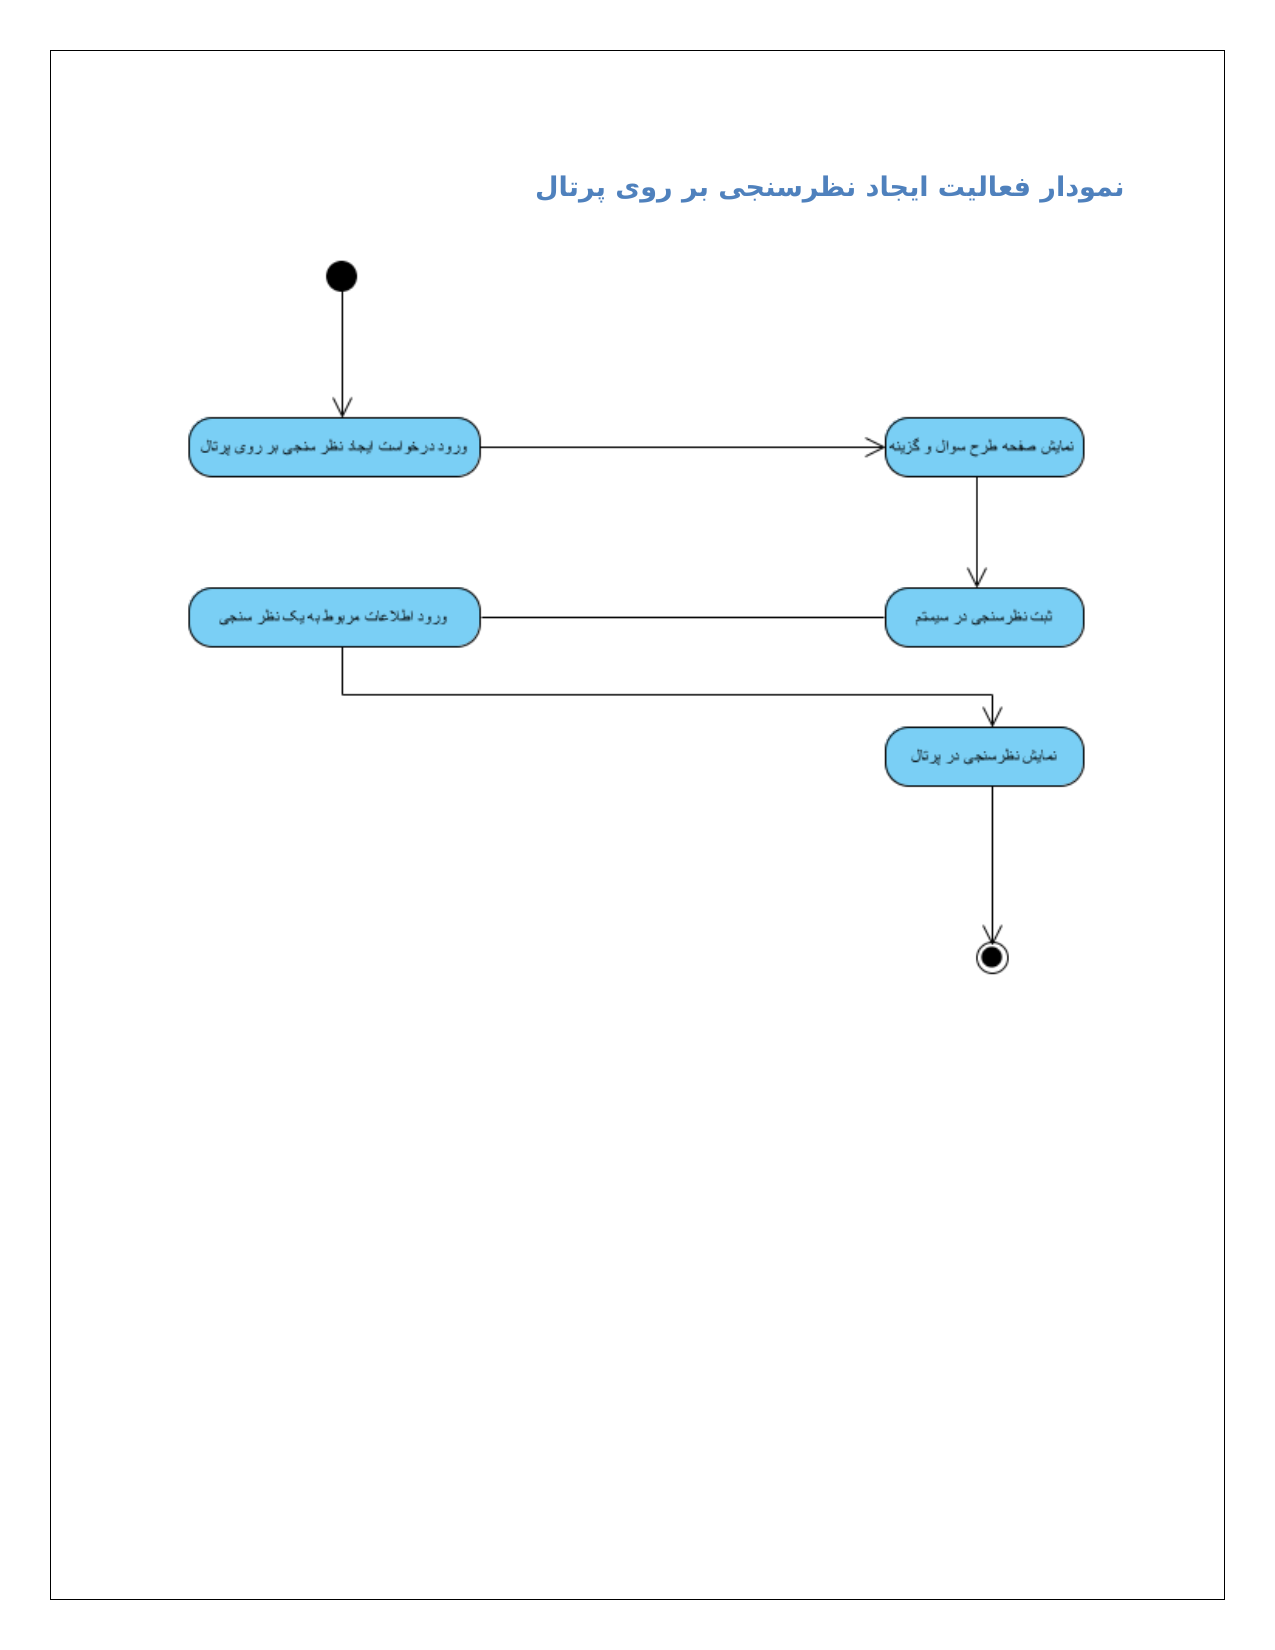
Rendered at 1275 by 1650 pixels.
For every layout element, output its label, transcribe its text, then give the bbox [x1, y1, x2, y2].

subtitle نمودار فعالیت ایجاد نظرسنجی بر روی پرتال [150, 171, 1125, 202]
picture [184, 258, 1091, 979]
